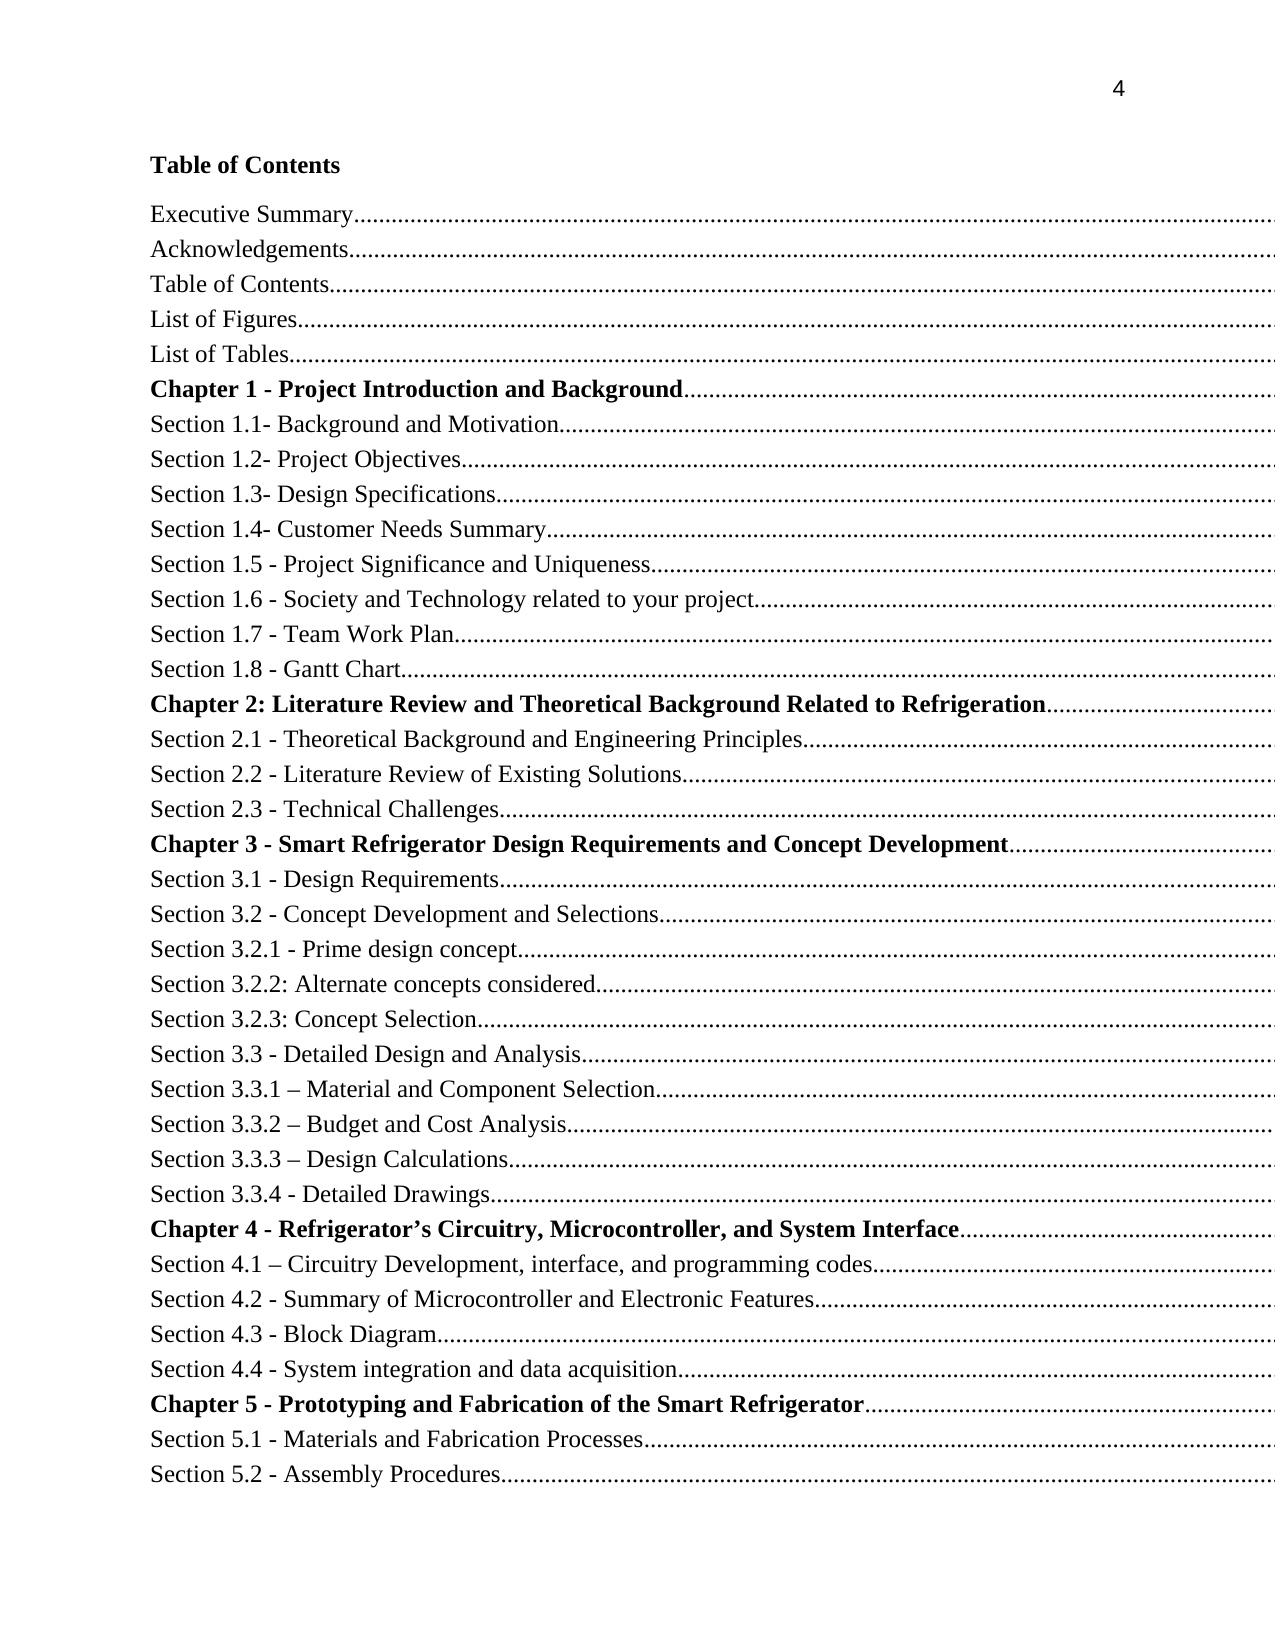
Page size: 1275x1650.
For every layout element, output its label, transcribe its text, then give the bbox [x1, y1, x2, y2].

subtitle Table of Contents [150, 150, 1125, 179]
